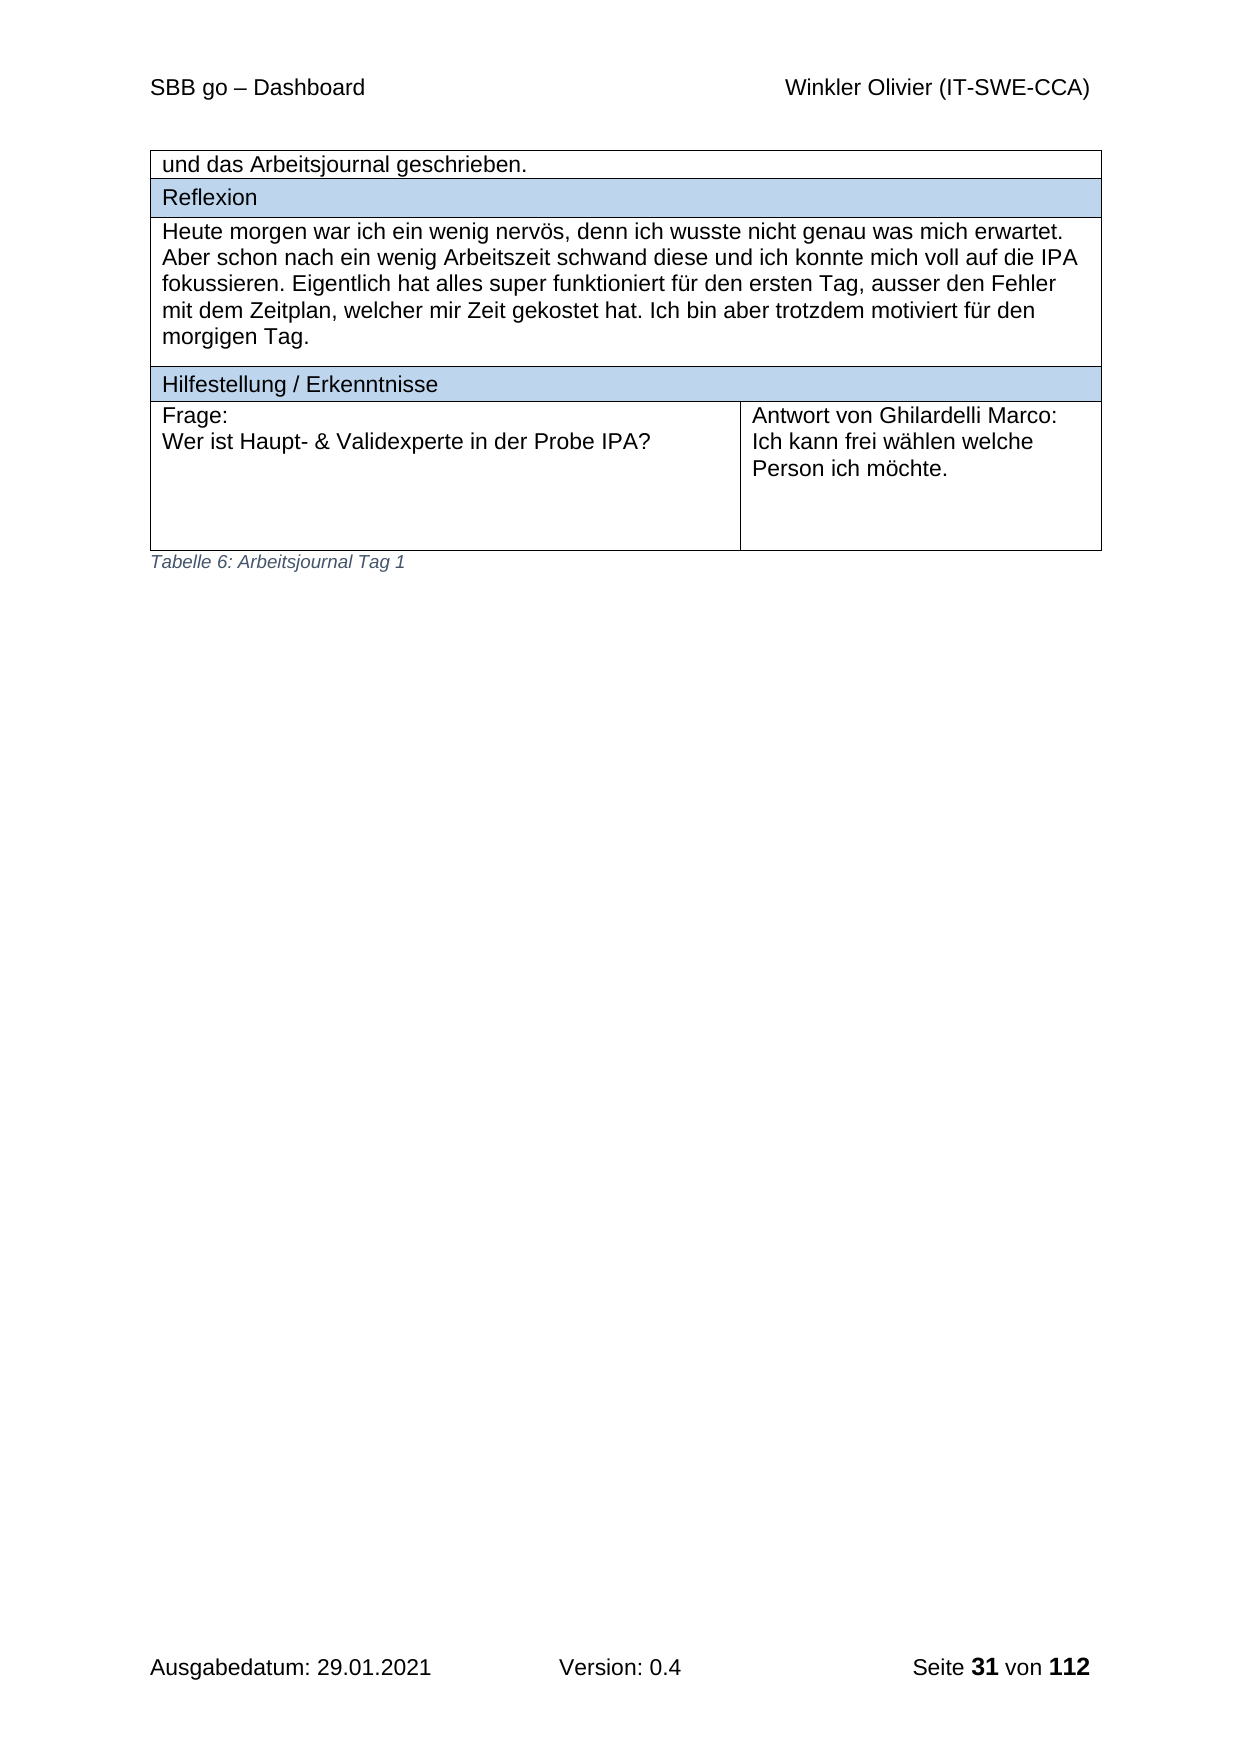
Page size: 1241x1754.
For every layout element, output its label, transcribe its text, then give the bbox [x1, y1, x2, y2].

table_cell Hilfestellung / Erkenntnisse [151, 367, 1101, 401]
table_cell Frage: Wer ist Haupt- & Validexperte in der Probe IPA? [151, 402, 740, 550]
table_cell Antwort von Ghilardelli Marco: Ich kann frei wählen welche Person ich möchte. [741, 402, 1101, 550]
table_cell Reflexion [151, 179, 1101, 217]
text Tabelle 6: Arbeitsjournal Tag 1 [150, 551, 1090, 573]
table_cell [151, 151, 1101, 177]
table_cell Heute morgen war ich ein wenig nervös, denn ich wusste nicht genau was mich erwartet. Aber schon nach ein wenig Arbeitszeit schwand diese und ich konnte mich voll auf die IPA fokussieren. Eigentlich hat alles super funktioniert für den ersten Tag, ausser den Fehler mit dem Zeitplan, welcher mir Zeit gekostet hat. Ich bin aber trotzdem motiviert für den morgigen Tag. [151, 218, 1101, 366]
